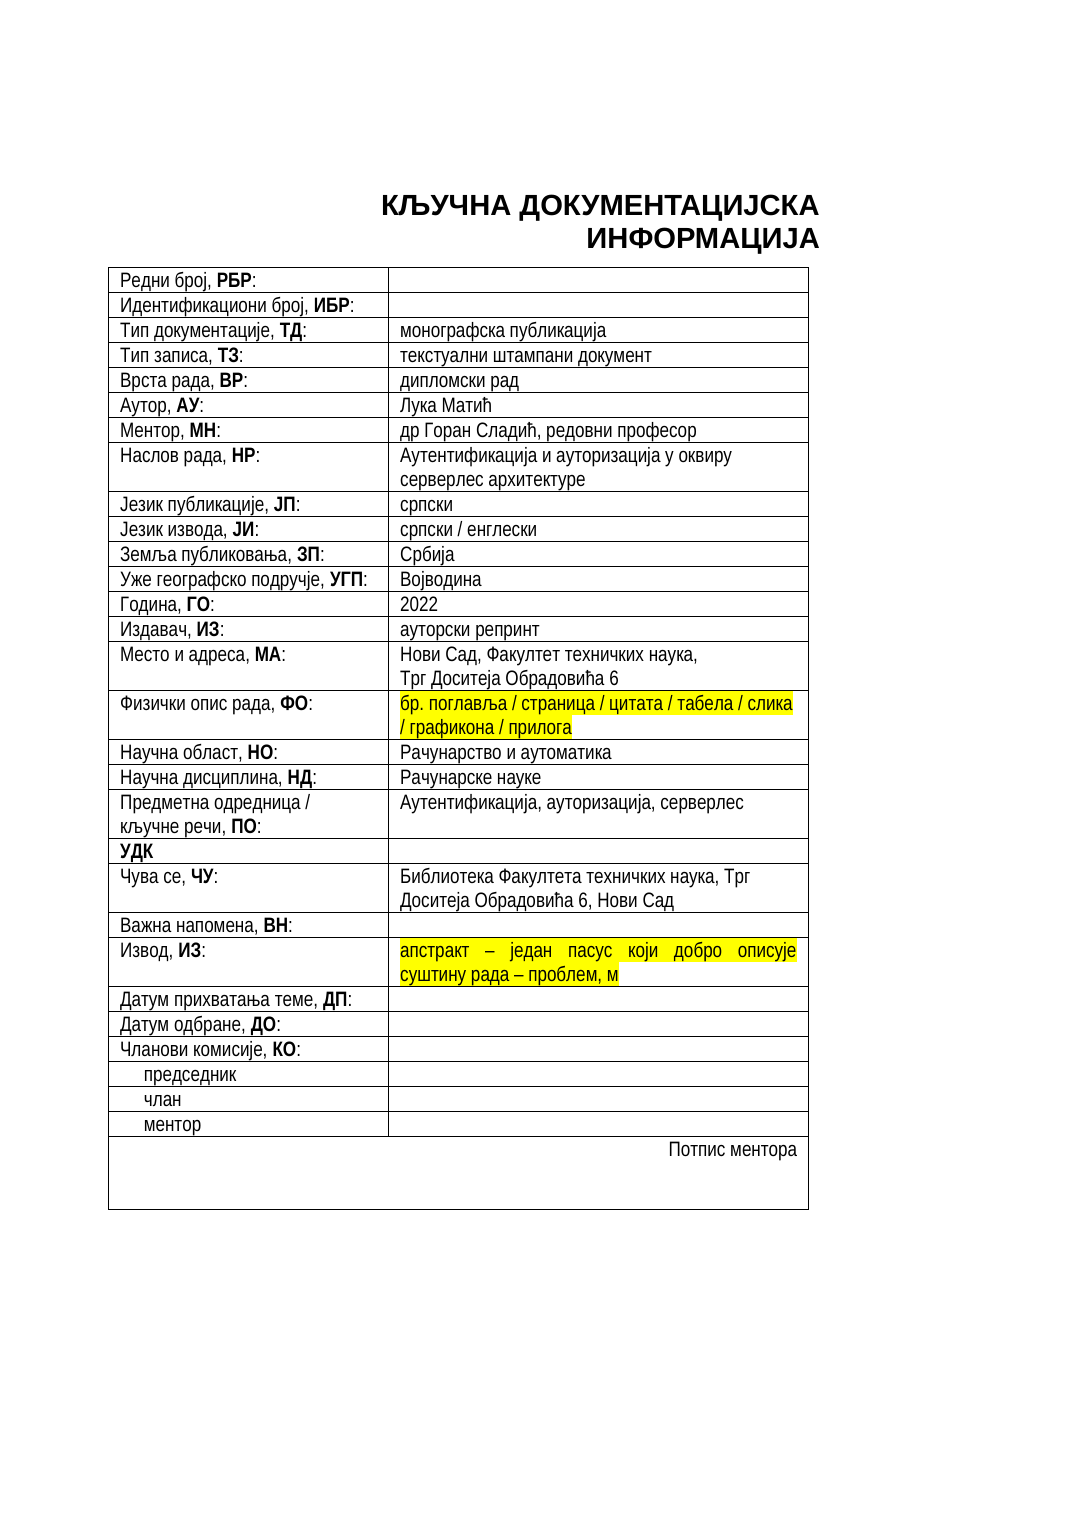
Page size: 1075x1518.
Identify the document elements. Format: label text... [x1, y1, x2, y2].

table_cell Земља публиковања, ЗП: [109, 542, 388, 566]
table_cell Научна област, НО: [109, 740, 388, 764]
table_cell Аутентификација и ауторизација у оквиру серверлес архитектуре [389, 443, 808, 491]
table_cell бр. поглавља / страница / цитата / табела / слика / графикона / прилога [572, 691, 808, 739]
table_cell Место и адреса, МА: [109, 642, 388, 690]
table_header [389, 268, 808, 292]
table_header Редни број, РБР: [109, 268, 388, 292]
table_cell Научна дисциплина, НД: [109, 765, 388, 789]
table_cell Војводина [389, 567, 808, 591]
table_cell председник [109, 1062, 388, 1086]
table_cell монографска публикација [389, 318, 808, 342]
table_cell Рачунарство и аутоматика [389, 740, 808, 764]
table_cell др Горан Сладић, редовни професор [389, 418, 808, 442]
table_cell Језик публикације, ЈП: [109, 492, 388, 516]
table_cell [389, 1062, 808, 1086]
table_cell [389, 913, 808, 937]
table_cell текстуални штампани документ [389, 343, 808, 367]
table_cell Ментор, МН: [109, 418, 388, 442]
table_cell [389, 1112, 808, 1136]
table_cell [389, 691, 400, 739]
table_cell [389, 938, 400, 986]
table_cell Тип записа, ТЗ: [109, 343, 388, 367]
table_cell 2022 [389, 592, 808, 616]
table_cell Издавач, ИЗ: [109, 617, 388, 641]
table_cell српски [389, 492, 808, 516]
table_cell ментор [109, 1112, 388, 1136]
table_cell [389, 839, 808, 863]
table_cell апстракт – један пасус који добро описује суштину рада – проблем, м [619, 938, 808, 986]
table_cell Важна напомена, ВН: [109, 913, 388, 937]
table_cell Чланови комисије, КО: [109, 1037, 388, 1061]
table_cell Врста рада, ВР: [109, 368, 388, 392]
table_cell [389, 987, 808, 1011]
table_cell [389, 293, 808, 317]
table_cell Тип документације, ТД: [109, 318, 388, 342]
table_cell Србија [389, 542, 808, 566]
table_cell [389, 1012, 808, 1036]
table_cell Нови Сад, Факултет техничких наука, Трг Доситеја Обрадовића 6 [389, 642, 808, 690]
table_cell српски / енглески [389, 517, 808, 541]
table_cell [389, 1037, 808, 1061]
table_cell Уже географско подручје, УГП: [109, 567, 388, 591]
table_cell ауторски репринт [389, 617, 808, 641]
table_cell Датум одбране, ДО: [109, 1012, 388, 1036]
subtitle КЉУЧНА ДОКУМЕНТАЦИЈСКА ИНФОРМАЦИЈА [157, 187, 820, 254]
table_cell [389, 1087, 808, 1111]
table_cell Аутентификација, ауторизација, серверлес [389, 790, 808, 838]
table_cell Наслов рада, НР: [109, 443, 388, 491]
table_cell Предметна одредница / кључне речи, ПО: [109, 790, 388, 838]
table_cell Физички опис рада, ФО: [109, 691, 388, 739]
table_cell Година, ГО: [109, 592, 388, 616]
table_cell Библиотека Факултета техничких наука, Трг Доситеја Обрадовића 6, Нови Сад [389, 864, 808, 912]
table_cell Извод, ИЗ: [109, 938, 388, 986]
table_cell члан [109, 1087, 388, 1111]
table_cell Датум прихватања теме, ДП: [109, 987, 388, 1011]
table_cell Чува се, ЧУ: [109, 864, 388, 912]
table_cell Аутор, АУ: [109, 393, 388, 417]
table_cell Рачунарске науке [389, 765, 808, 789]
table_cell Језик извода, ЈИ: [109, 517, 388, 541]
table_cell Лука Матић [389, 393, 808, 417]
table_cell Потпис ментора [109, 1137, 808, 1209]
table_cell УДК [109, 839, 388, 863]
table_cell дипломски рад [389, 368, 808, 392]
table_cell Идентификациони број, ИБР: [109, 293, 388, 317]
